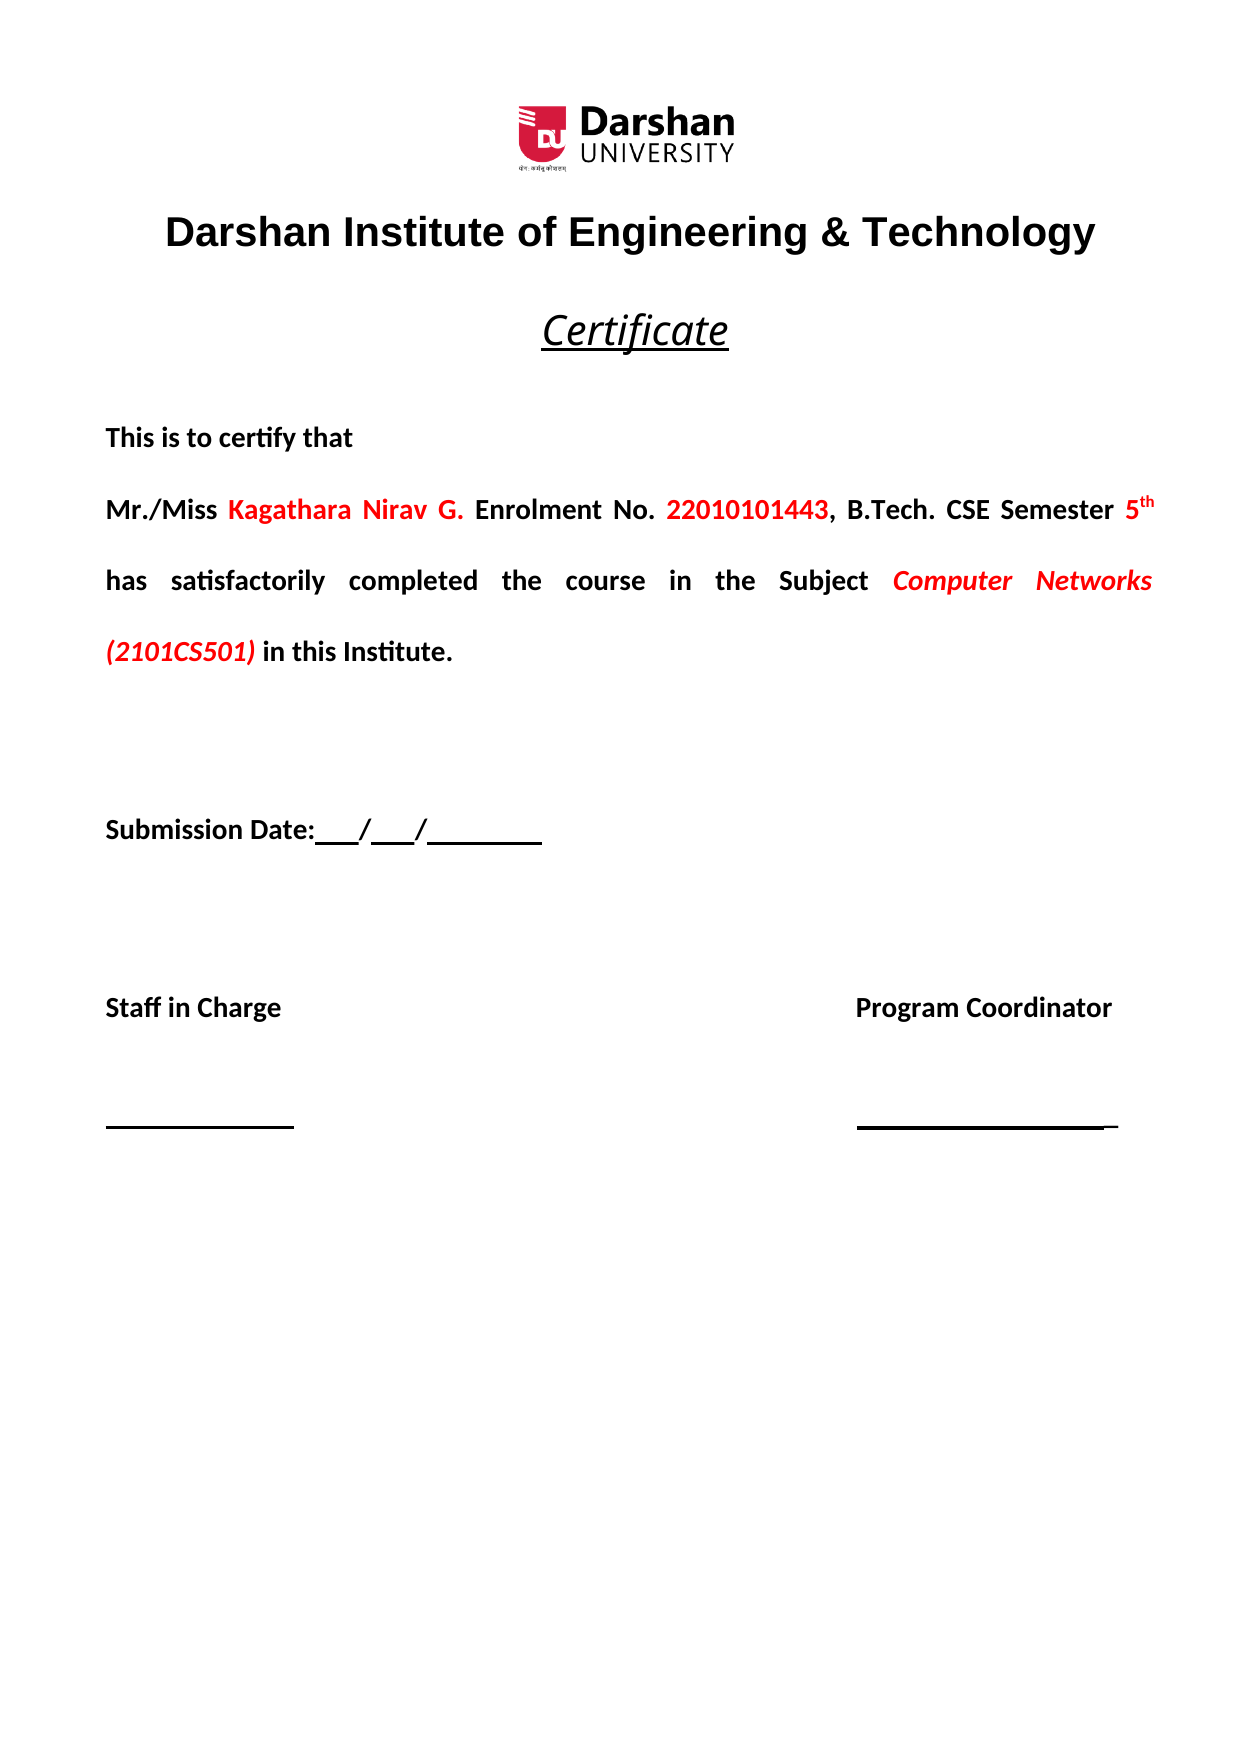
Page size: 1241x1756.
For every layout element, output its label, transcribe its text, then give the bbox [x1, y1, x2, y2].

text Mr./Miss Kagathara Nirav G. Enrolment No. 22010101443, B.Tech. CSE Semester 5th has satisfactorily completed the course in the Subject Computer Networks (2101CS501) in this Institute. [105, 491, 1155, 669]
subtitle This is to certify that [105, 419, 1167, 455]
subtitle Submission Date: / / [105, 811, 1167, 847]
text Staff in Charge Program Coordinator [105, 989, 1167, 1025]
subtitle _ [58, 1096, 1118, 1132]
picture [518, 106, 734, 172]
text Certificate [163, 300, 1107, 357]
text Darshan Institute of Engineering & Technology [163, 207, 1098, 255]
